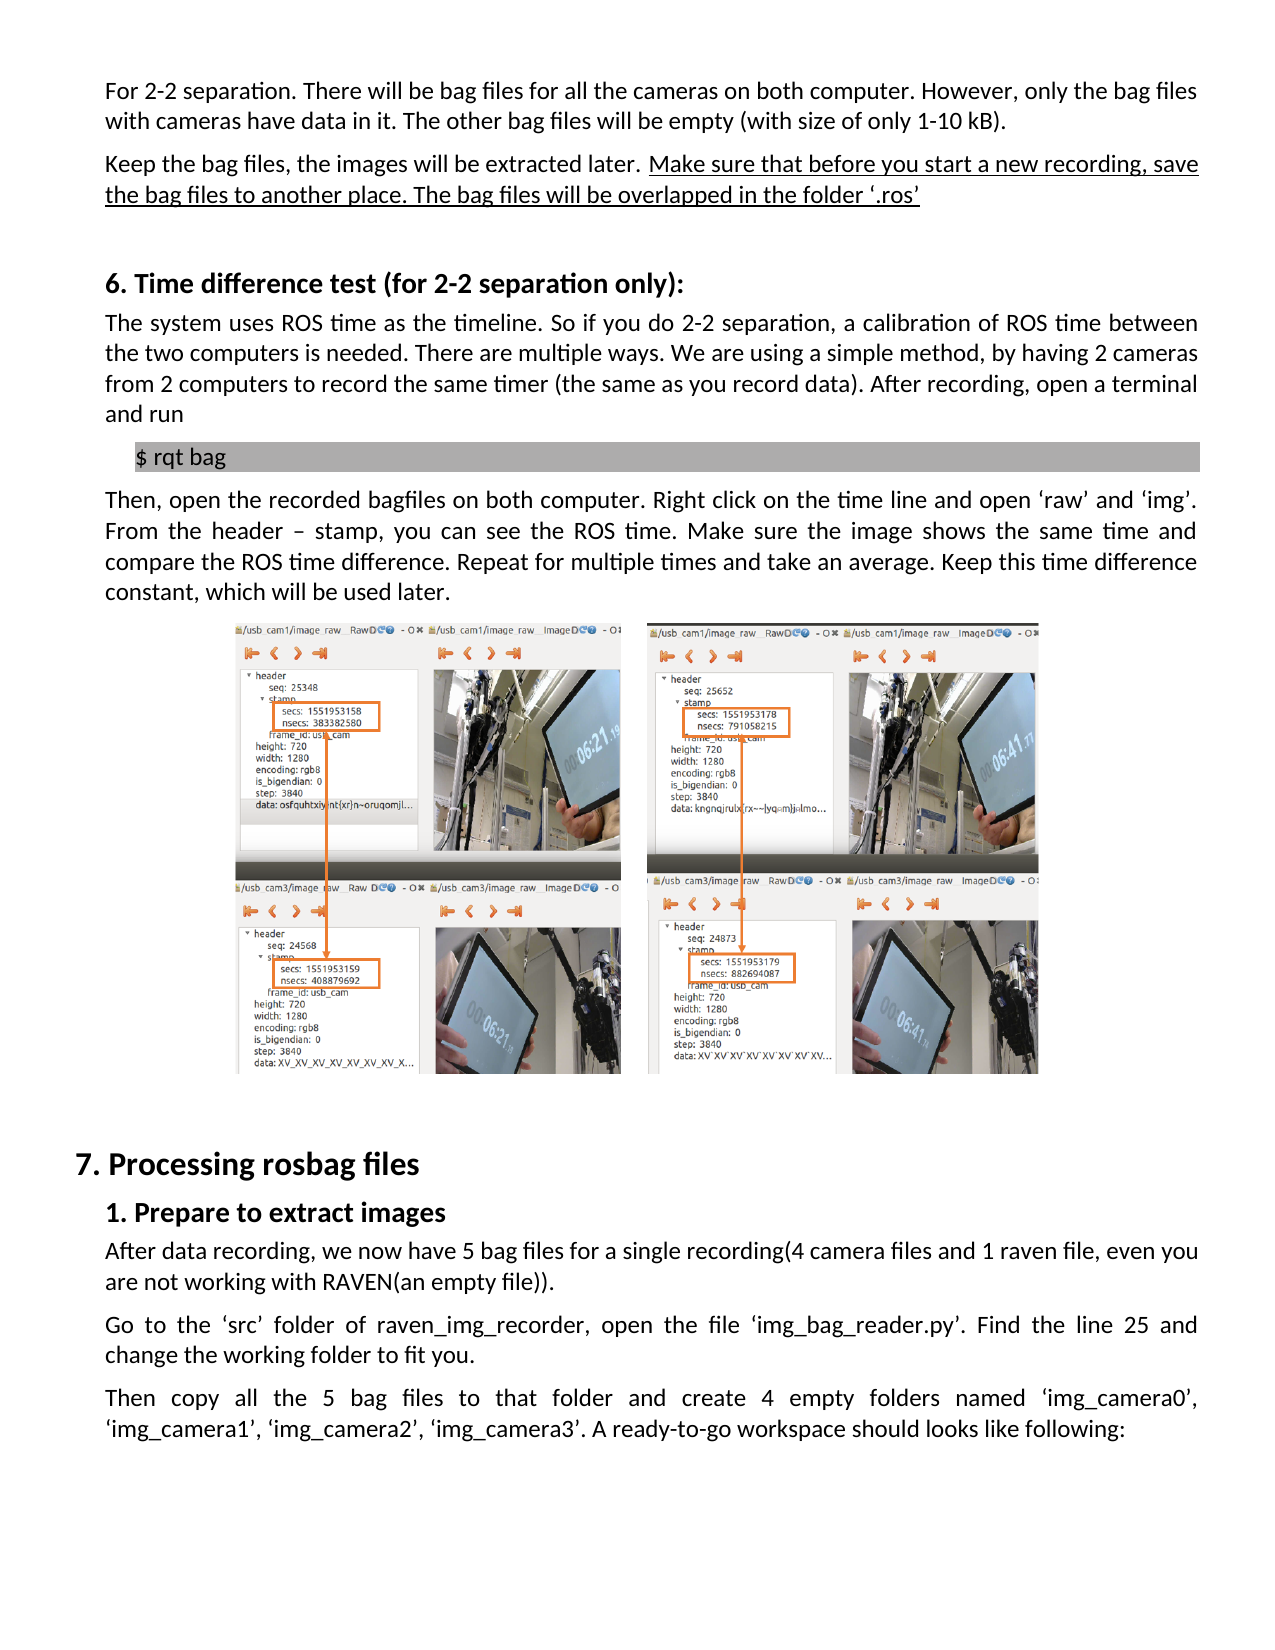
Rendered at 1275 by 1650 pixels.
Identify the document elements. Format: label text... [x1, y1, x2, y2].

text $ rqt bag [135, 442, 1200, 472]
subtitle 1. Prepare to extract images [105, 1194, 1200, 1229]
picture [228, 619, 1048, 1079]
text Go to the ‘src’ folder of raven_img_recorder, open the file ‘img_bag_reader.py’. Find the line 25 and change the working folder to fit you. [105, 1309, 1200, 1370]
text For 2-2 separation. There will be bag files for all the cameras on both computer. However, only the bag files with cameras have data in it. The other bag files will be empty (with size of only 1-10 kB). [105, 75, 1200, 136]
text Keep the bag files, the images will be extracted later. Make sure that before you start a new recording, save the bag files to another place. The bag files will be overlapped in the folder ‘.ros’ [105, 148, 1200, 209]
text The system uses ROS time as the timeline. So if you do 2-2 separation, a calibration of ROS time between the two computers is needed. There are multiple ways. We are using a simple method, by having 2 cameras from 2 computers to record the same timer (the same as you record data). After recording, open a terminal and run [105, 307, 1200, 429]
text Then, open the recorded bagfiles on both computer. Right click on the time line and open ‘raw’ and ‘img’. From the header – stamp, you can see the ROS time. Make sure the image shows the same time and compare the ROS time difference. Repeat for multiple times and take an average. Keep this time difference constant, which will be used later. [105, 484, 1200, 607]
subtitle 6. Time difference test (for 2-2 separation only): [105, 265, 1200, 301]
subtitle 7. Processing rosbag files [75, 1142, 1200, 1183]
text Then copy all the 5 bag files to that folder and create 4 empty folders named ‘img_camera0’, ‘img_camera1’, ‘img_camera2’, ‘img_camera3’. A ready-to-go workspace should looks like following: [105, 1383, 1200, 1444]
text After data recording, we now have 5 bag files for a single recording(4 camera files and 1 raven file, even you are not working with RAVEN(an empty file)). [105, 1236, 1200, 1297]
